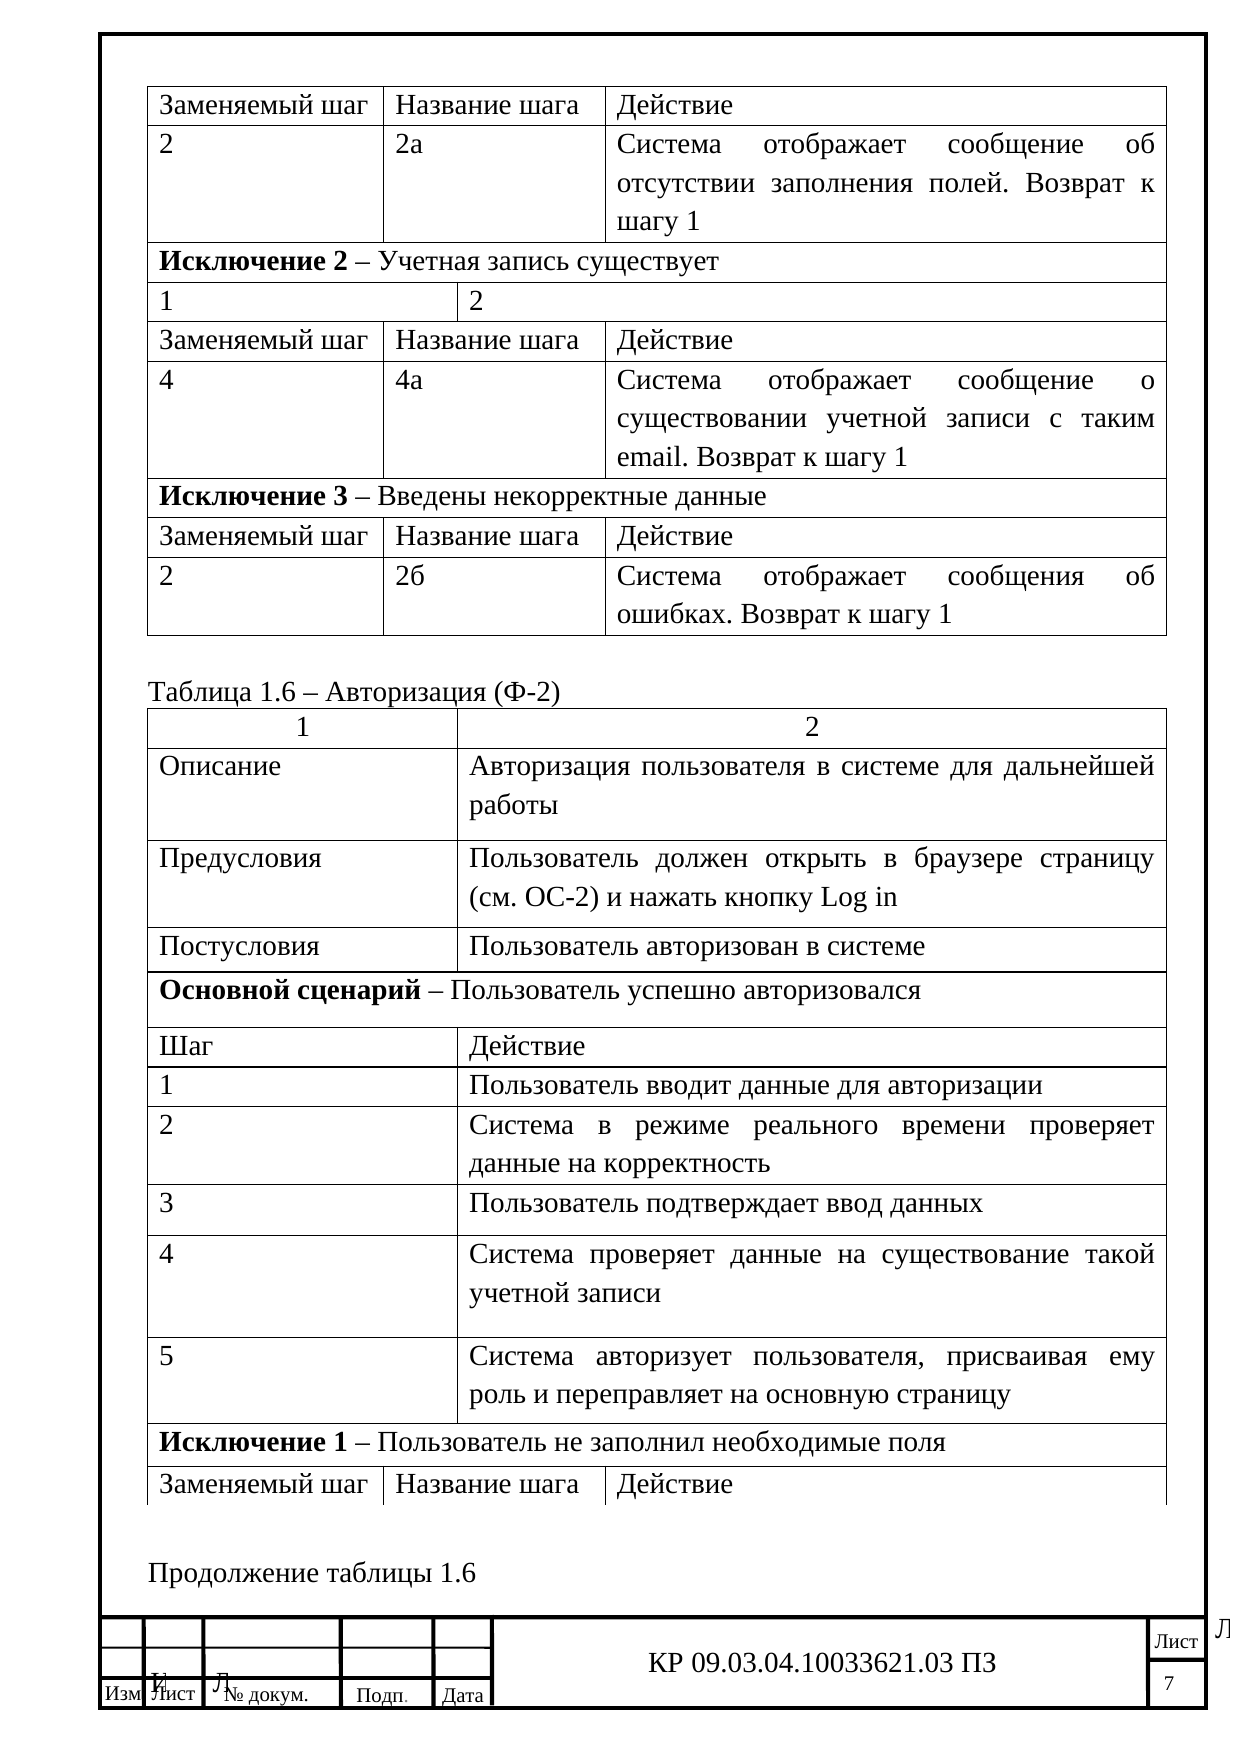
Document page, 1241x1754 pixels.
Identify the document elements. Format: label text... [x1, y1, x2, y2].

table_cell 1 [148, 1068, 457, 1106]
table_cell Пользователь авторизован в системе [458, 928, 1166, 971]
table_header 1 [148, 709, 457, 747]
table_cell Действие [606, 1467, 1166, 1505]
table_cell Название шага [384, 518, 605, 557]
table_cell Основной сценарий – Пользователь успешно авторизовался [148, 973, 1166, 1027]
table_cell Заменяемый шаг [148, 1467, 383, 1505]
table_cell 2 [148, 126, 383, 242]
table_cell Название шага [384, 1467, 605, 1505]
table_header Заменяемый шаг [148, 87, 383, 125]
table_cell Пользователь должен открыть в браузере страницу (см. ОС-2) и нажать кнопку Log in [458, 841, 1166, 927]
table_cell Действие [458, 1028, 1166, 1066]
text Продолжение таблицы 1.6 [148, 1556, 1152, 1589]
table_cell Действие [606, 518, 1166, 557]
table_cell Система отображает сообщение об отсутствии заполнения полей. Возврат к шагу 1 [606, 126, 1166, 242]
table_cell Постусловия [148, 928, 457, 971]
table_header Название шага [384, 87, 605, 125]
table_header Действие [606, 87, 1166, 125]
table_cell Заменяемый шаг [148, 322, 383, 361]
table_cell Предусловия [148, 841, 457, 927]
table_cell 2 [458, 283, 1166, 321]
table_cell 2а [384, 126, 605, 242]
table_cell Исключение 1 – Пользователь не заполнил необходимые поля [148, 1424, 1166, 1466]
table_cell Шаг [148, 1028, 457, 1066]
table_cell 4 [148, 362, 383, 477]
table_cell Заменяемый шаг [148, 518, 383, 557]
table_cell Название шага [384, 322, 605, 361]
table_cell 2 [148, 558, 383, 635]
table_cell Система авторизует пользователя, присваивая ему роль и переправляет на основную страницу [458, 1338, 1166, 1423]
table_cell 4а [384, 362, 605, 477]
table_cell 1 [148, 283, 457, 321]
table_cell Авторизация пользователя в системе для дальнейшей работы [458, 749, 1166, 839]
table_cell 4 [148, 1236, 457, 1337]
table_cell 2б [384, 558, 605, 635]
table_cell Система отображает сообщение о существовании учетной записи с таким email. Возврат к шагу 1 [606, 362, 1166, 477]
table_cell Исключение 3 – Введены некорректные данные [148, 479, 1166, 517]
text Таблица 1.6 – Авторизация (Ф-2) [148, 674, 1181, 708]
table_header 2 [458, 709, 1166, 747]
table_cell 2 [148, 1107, 457, 1184]
table_cell Система в режиме реального времени проверяет данные на корректность [458, 1107, 1166, 1184]
table_cell 3 [148, 1185, 457, 1235]
table_cell Пользователь подтверждает ввод данных [458, 1185, 1166, 1235]
table_cell Система отображает сообщения об ошибках. Возврат к шагу 1 [606, 558, 1166, 635]
table_cell Действие [606, 322, 1166, 361]
table_cell Исключение 2 – Учетная запись существует [148, 243, 1166, 282]
table_cell Система проверяет данные на существование такой учетной записи [458, 1236, 1166, 1337]
table_cell 5 [148, 1338, 457, 1423]
table_cell Пользователь вводит данные для авторизации [458, 1068, 1166, 1106]
table_cell Описание [148, 749, 457, 839]
